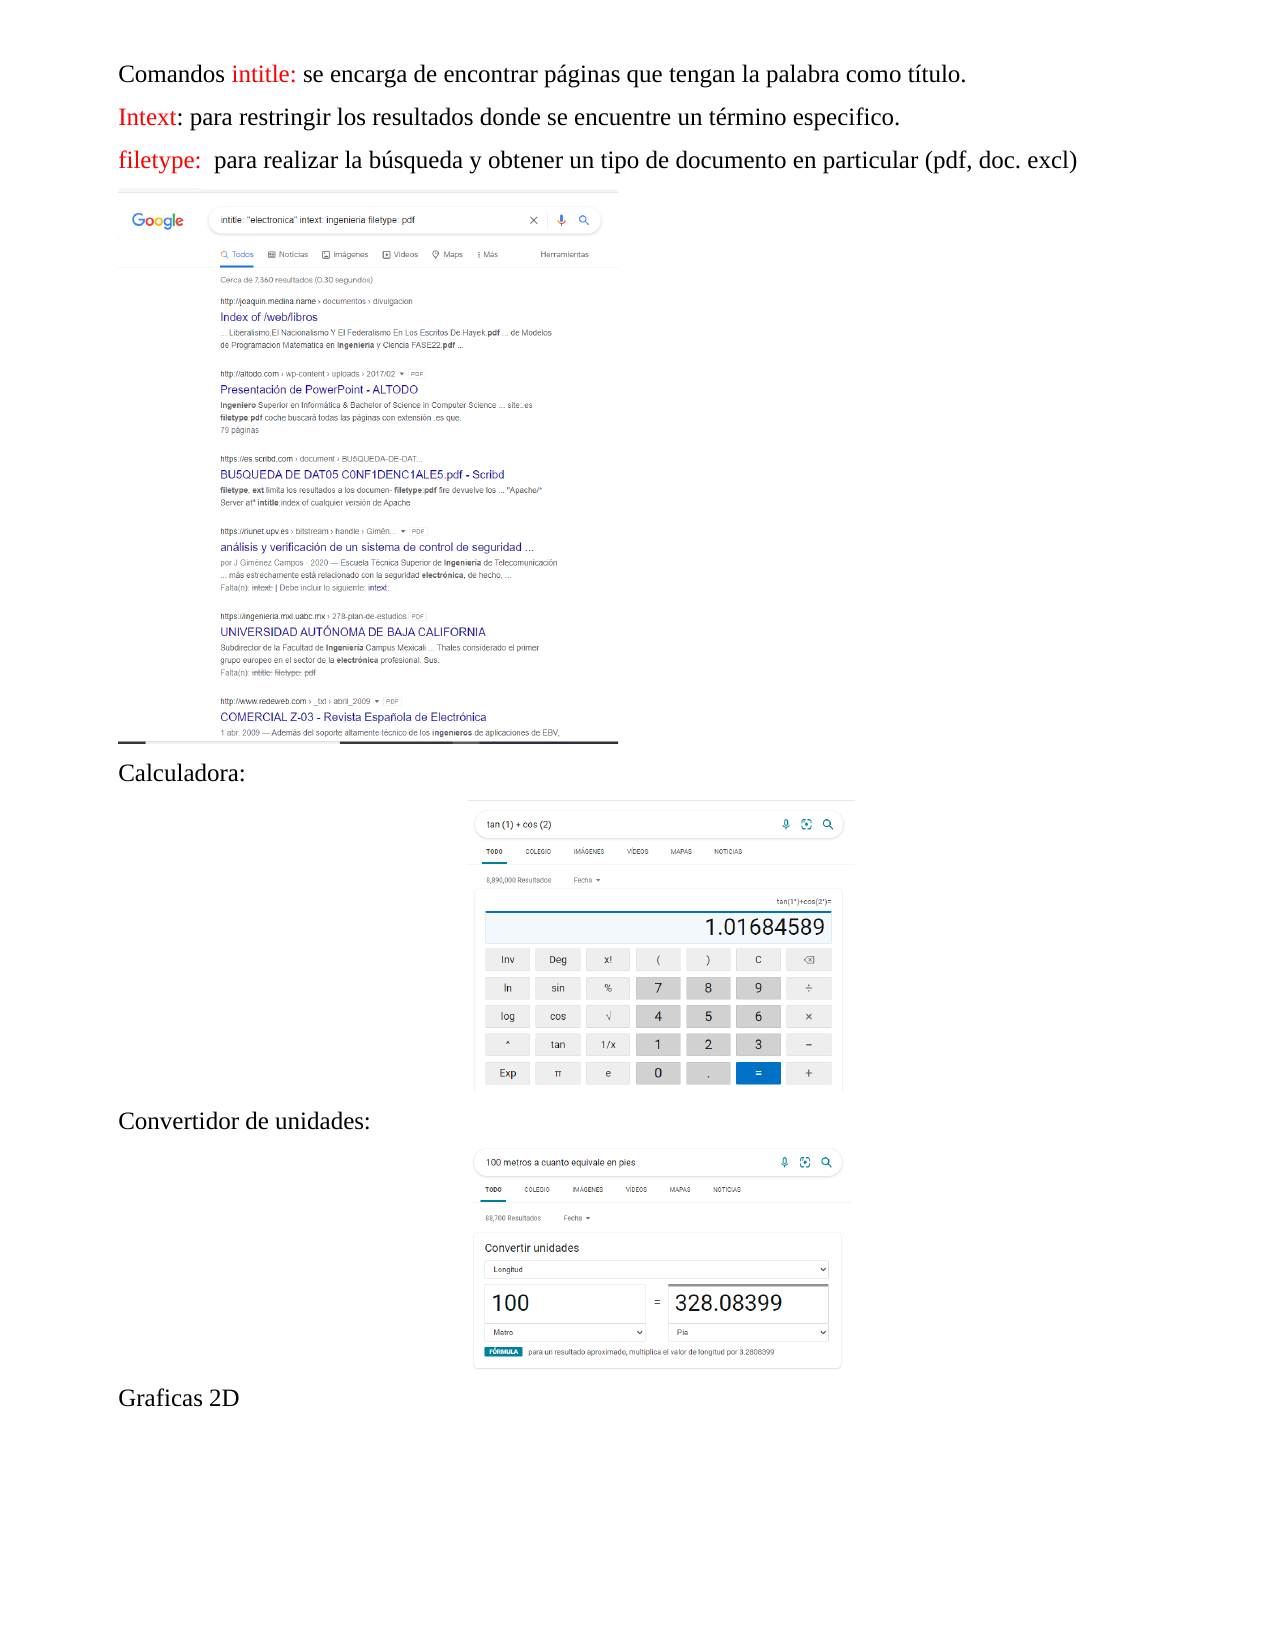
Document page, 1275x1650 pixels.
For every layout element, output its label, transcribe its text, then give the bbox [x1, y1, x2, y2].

picture [470, 1148, 853, 1370]
text Calculadora: [118, 758, 1205, 786]
text Convertidor de unidades: [118, 1106, 1205, 1134]
text Comandos intitle: se encarga de encontrar páginas que tengan la palabra como título. [118, 59, 1205, 88]
text Graficas 2D [118, 1383, 1205, 1412]
picture [467, 800, 856, 1092]
picture [118, 188, 619, 744]
text Intext: para restringir los resultados donde se encuentre un término especifico. [118, 102, 1205, 131]
text filetype: para realizar la búsqueda y obtener un tipo de documento en particular (pdf, doc. excl) [118, 145, 1205, 174]
